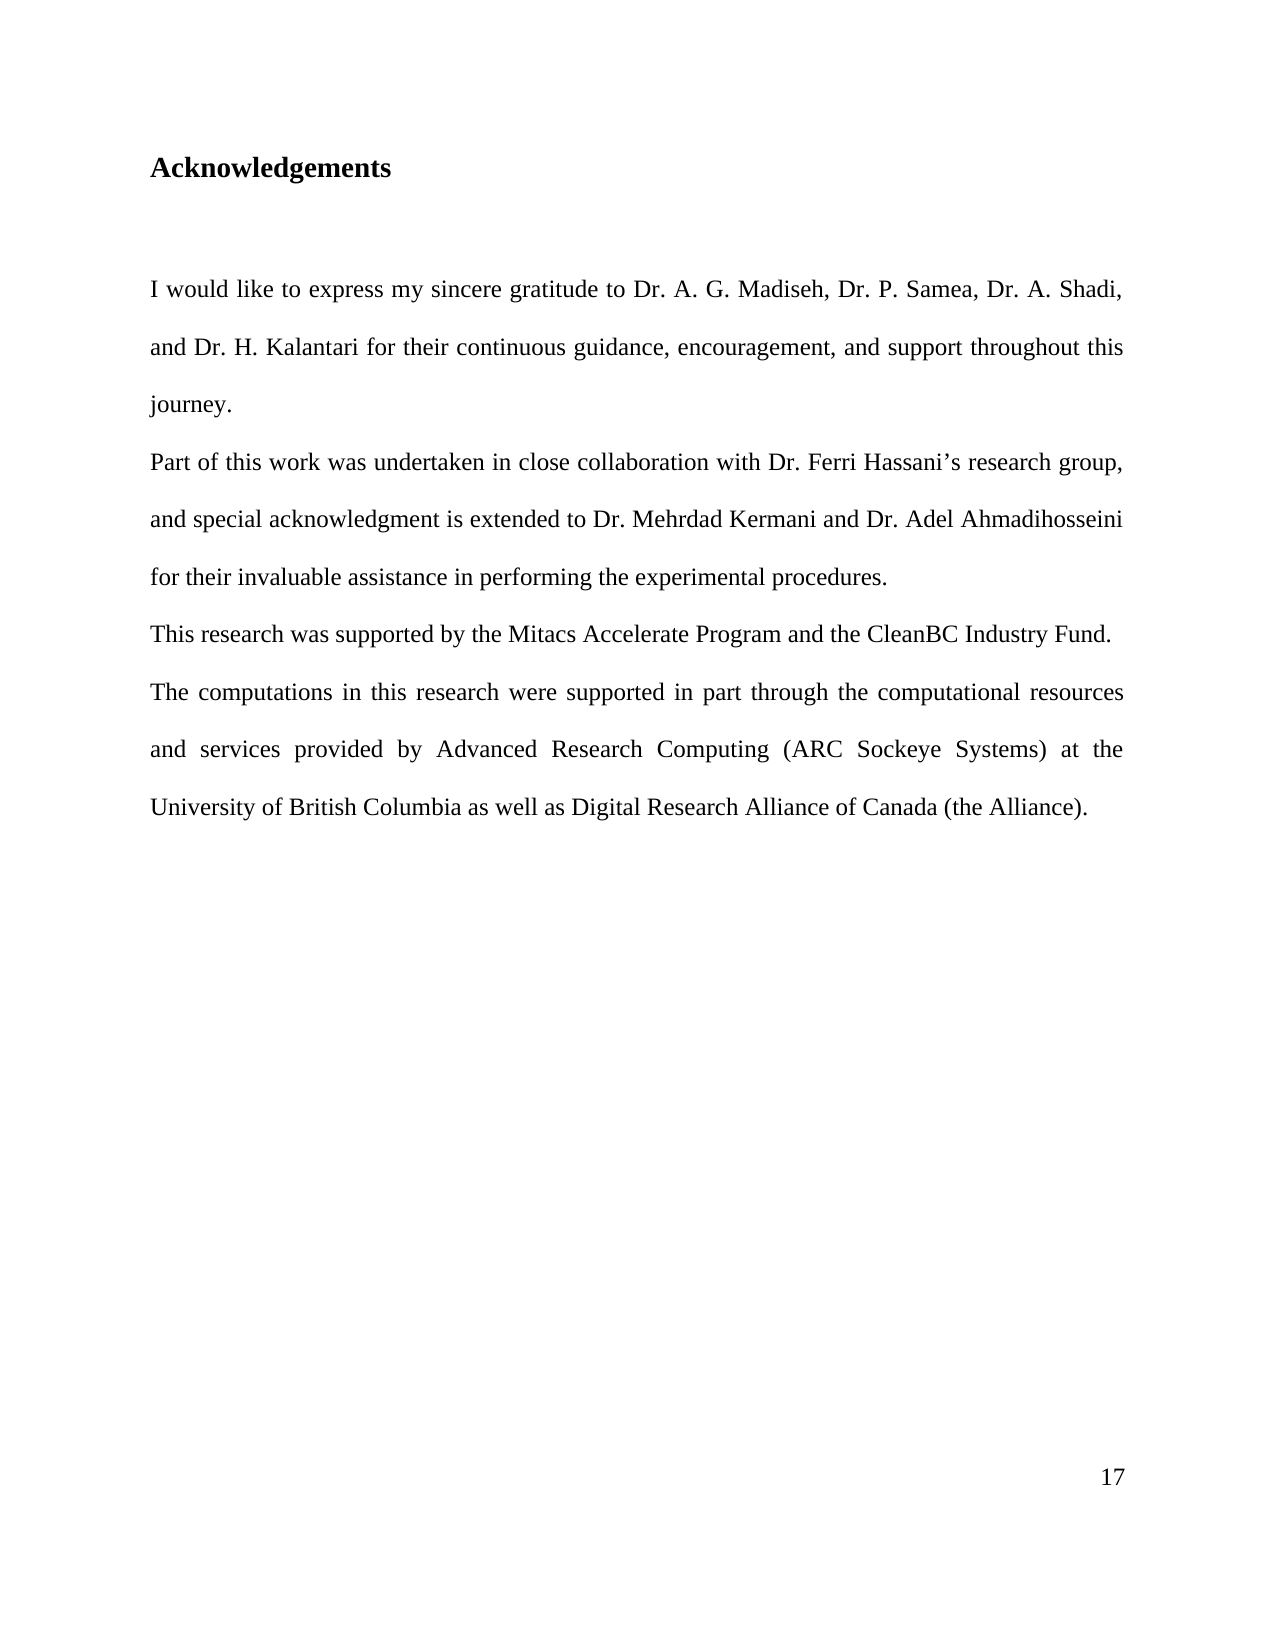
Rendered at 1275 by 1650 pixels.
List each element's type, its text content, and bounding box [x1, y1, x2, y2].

text Part of this work was undertaken in close collaboration with Dr. Ferri Hassani’s research group, and special acknowledgment is extended to Dr. Mehrdad Kermani and Dr. Adel Ahmadihosseini for their invaluable assistance in performing the experimental procedures. [150, 447, 1125, 591]
text This research was supported by the Mitacs Accelerate Program and the CleanBC Industry Fund. [150, 619, 1125, 648]
text I would like to express my sincere gratitude to Dr. A. G. Madiseh, Dr. P. Samea, Dr. A. Shadi, and Dr. H. Kalantari for their continuous guidance, encouragement, and support throughout this journey. [150, 274, 1125, 418]
text The computations in this research were supported in part through the computational resources and services provided by Advanced Research Computing (ARC Sockeye Systems) at the University of British Columbia as well as Digital Research Alliance of Canada (the Alliance). [150, 677, 1125, 821]
subtitle Acknowledgements [150, 150, 1125, 183]
